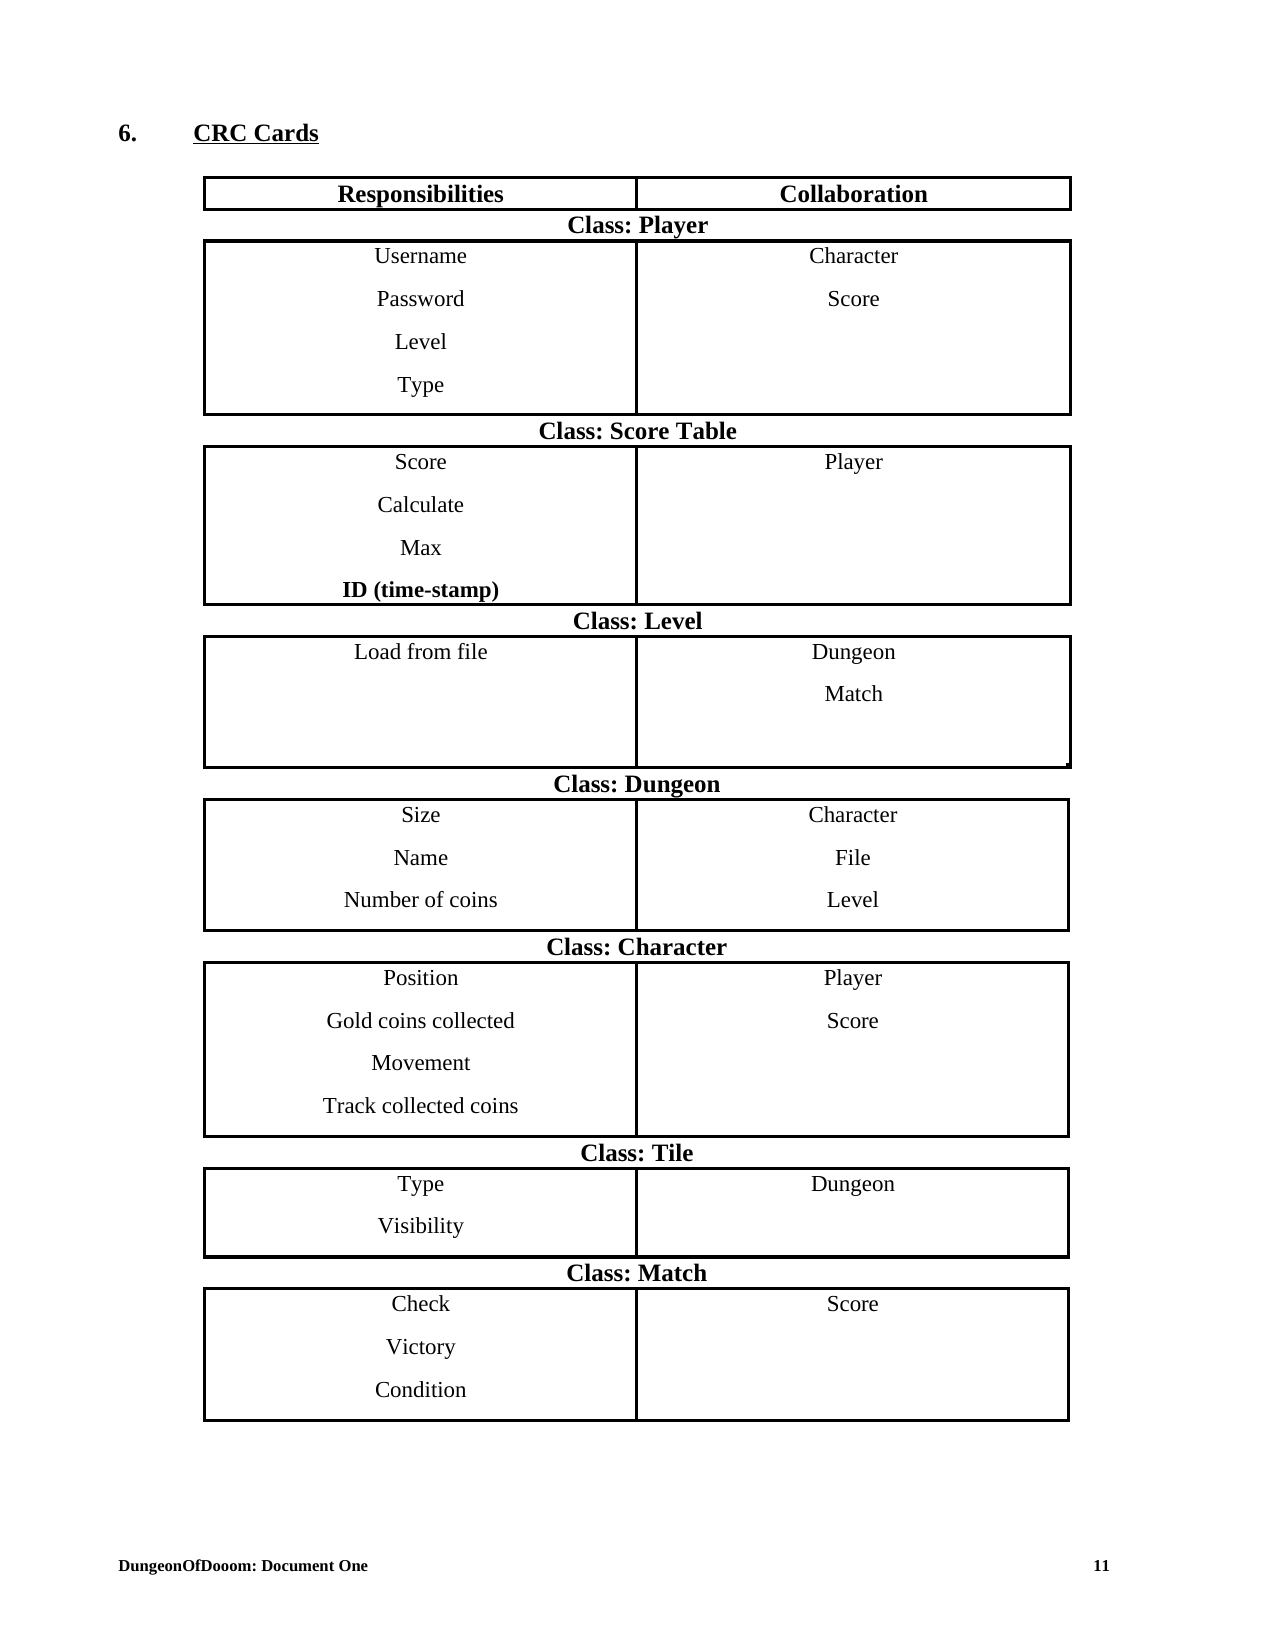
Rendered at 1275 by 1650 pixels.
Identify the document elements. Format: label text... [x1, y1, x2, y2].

text CRC Cards [118, 118, 1157, 147]
table_cell Load from file [206, 638, 635, 766]
table_cell Username Password Level Type [206, 243, 635, 413]
table_cell Position Gold coins collected Movement Track collected coins [206, 964, 635, 1135]
table_cell Class: Character [205, 932, 1069, 961]
table_cell Class: Level [205, 606, 1070, 635]
table_cell Character Score [638, 243, 1069, 413]
table_cell Score Calculate Max ID (time-stamp) [206, 448, 635, 603]
table_cell Class: Player [205, 211, 1070, 239]
table_cell Player Score [638, 964, 1067, 1135]
table_cell Class: Score Table [205, 416, 1070, 445]
table_cell Dungeon Match [638, 638, 1069, 766]
table_cell Dungeon [638, 1170, 1067, 1255]
table_cell Class: Tile [205, 1138, 1069, 1167]
table_cell Size Name Number of coins [206, 801, 635, 929]
table_cell Check Victory Condition [206, 1290, 635, 1418]
table_cell Score [638, 1290, 1067, 1418]
table_header Collaboration [638, 179, 1069, 207]
table_cell Class: Dungeon [205, 769, 1069, 798]
table_cell Class: Match [205, 1259, 1069, 1287]
table_cell Player [638, 448, 1069, 603]
table_cell Type Visibility [206, 1170, 635, 1255]
table_header Responsibilities [206, 179, 635, 207]
table_cell Character File Level [638, 801, 1067, 929]
